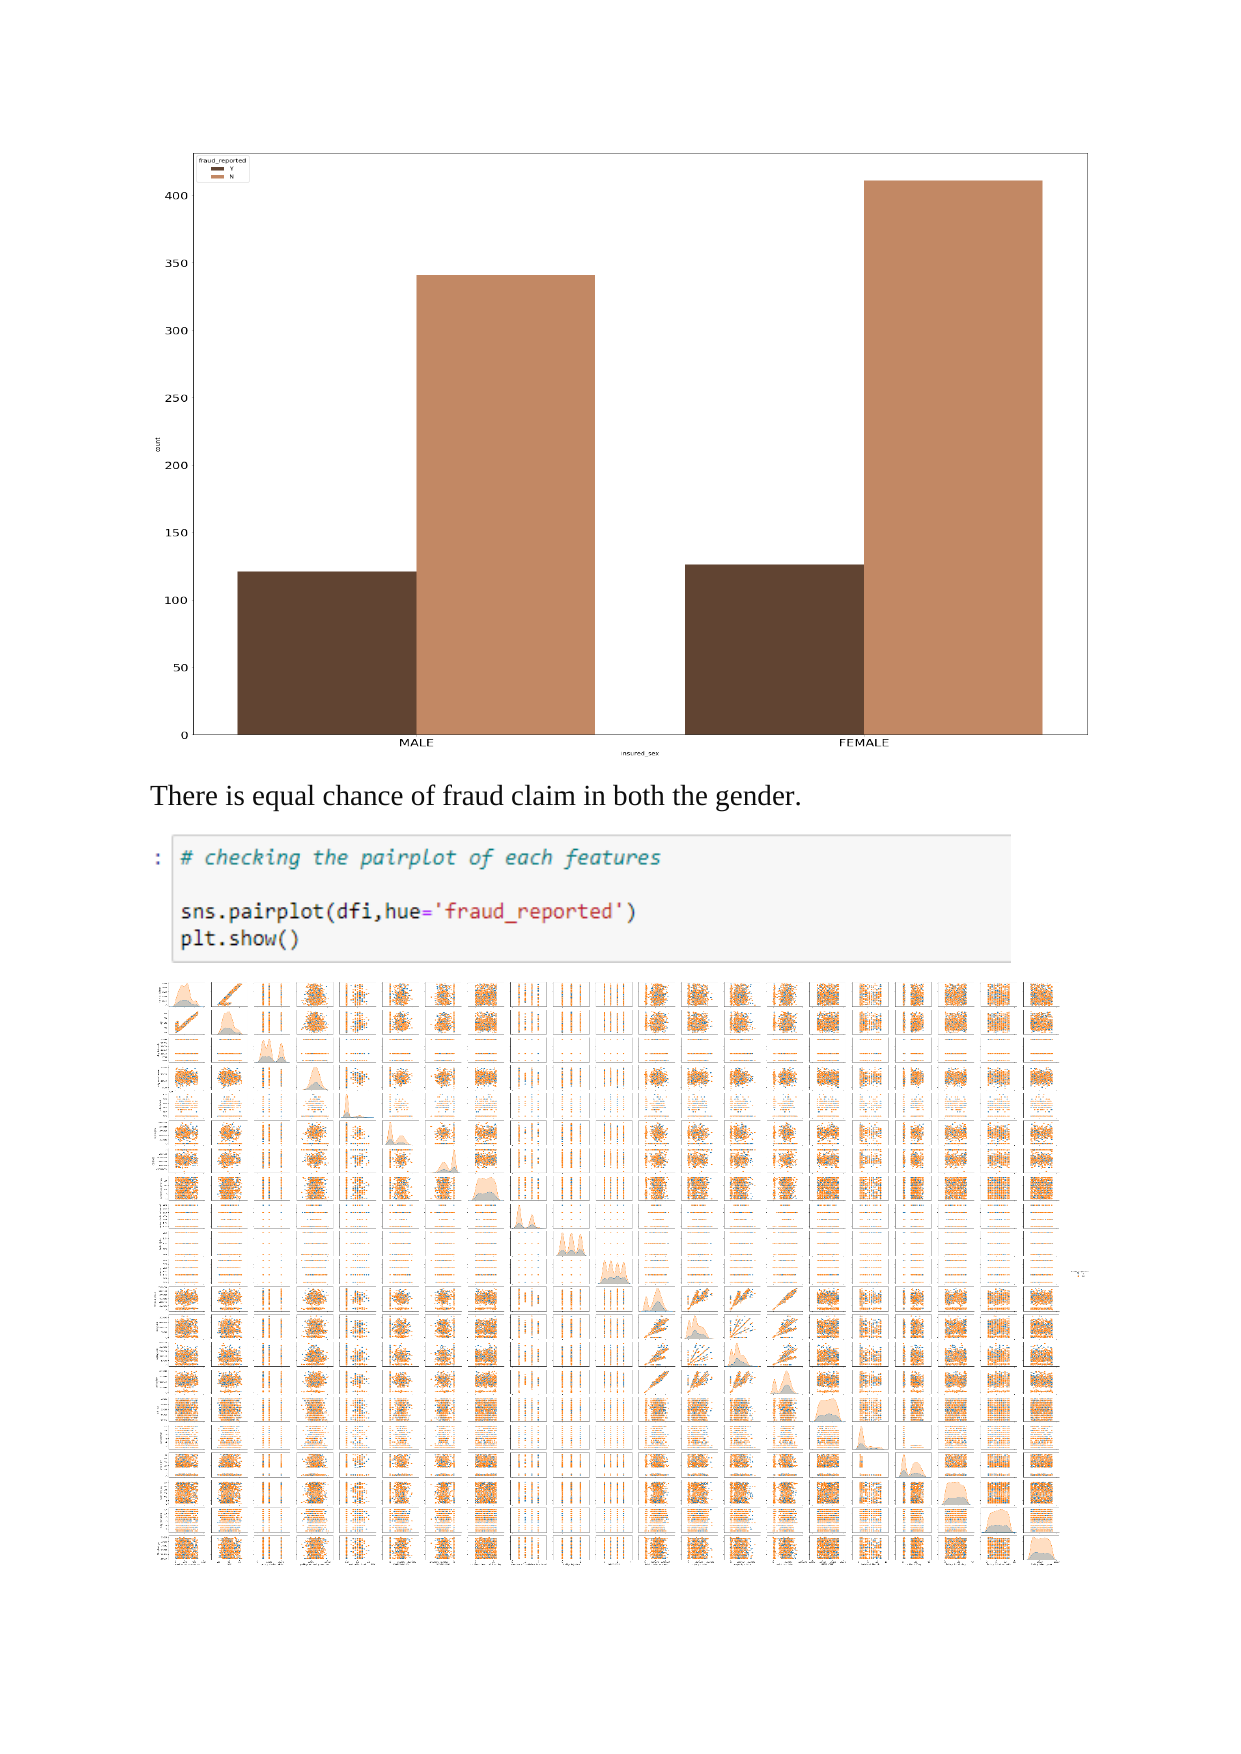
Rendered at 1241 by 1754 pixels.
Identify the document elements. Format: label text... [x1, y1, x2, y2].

text There is equal chance of fraud claim in both the gender. [150, 778, 1090, 812]
picture [150, 150, 1091, 760]
picture [150, 831, 1011, 963]
picture [150, 981, 1091, 1566]
